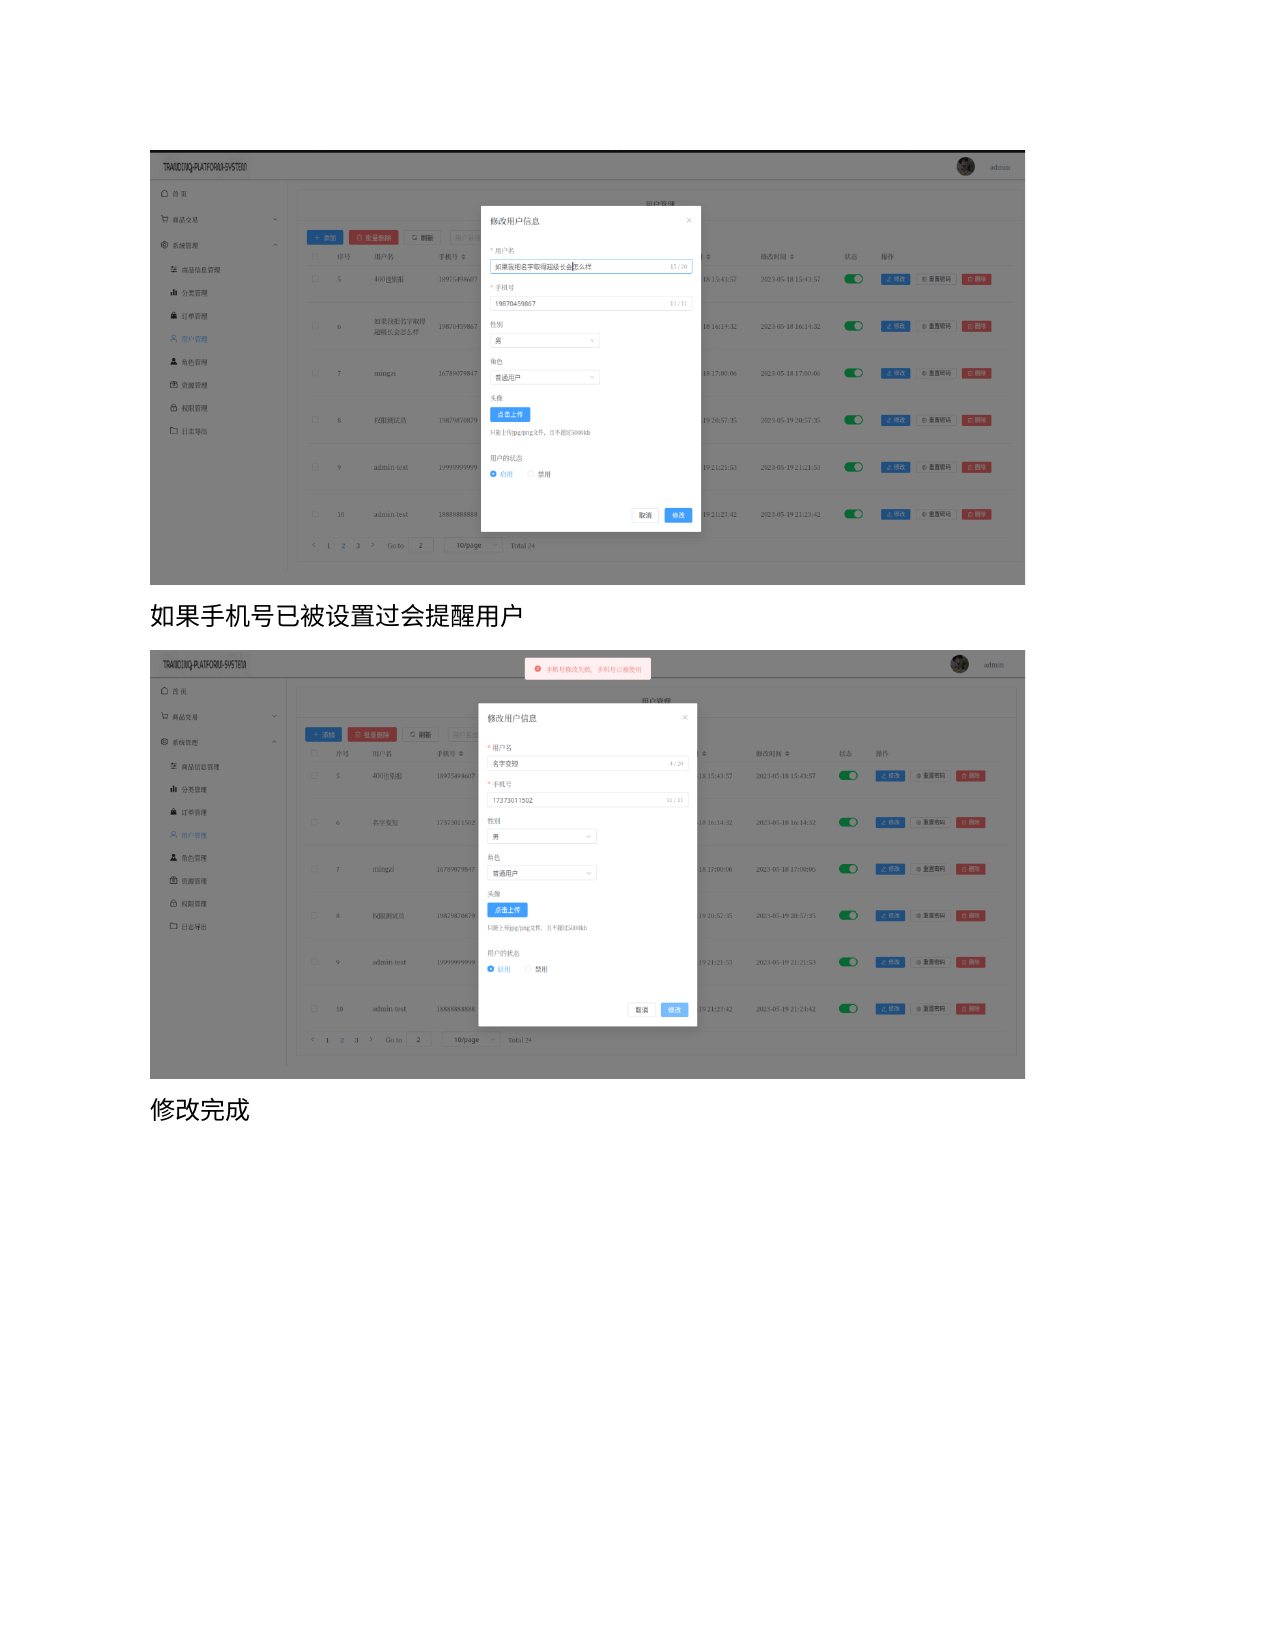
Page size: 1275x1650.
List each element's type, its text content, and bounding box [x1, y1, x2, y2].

picture [150, 150, 1025, 585]
text 如果手机号已被设置过会提醒用户 [150, 603, 1125, 632]
picture [150, 650, 1025, 1079]
text 修改完成 [150, 1097, 1125, 1126]
